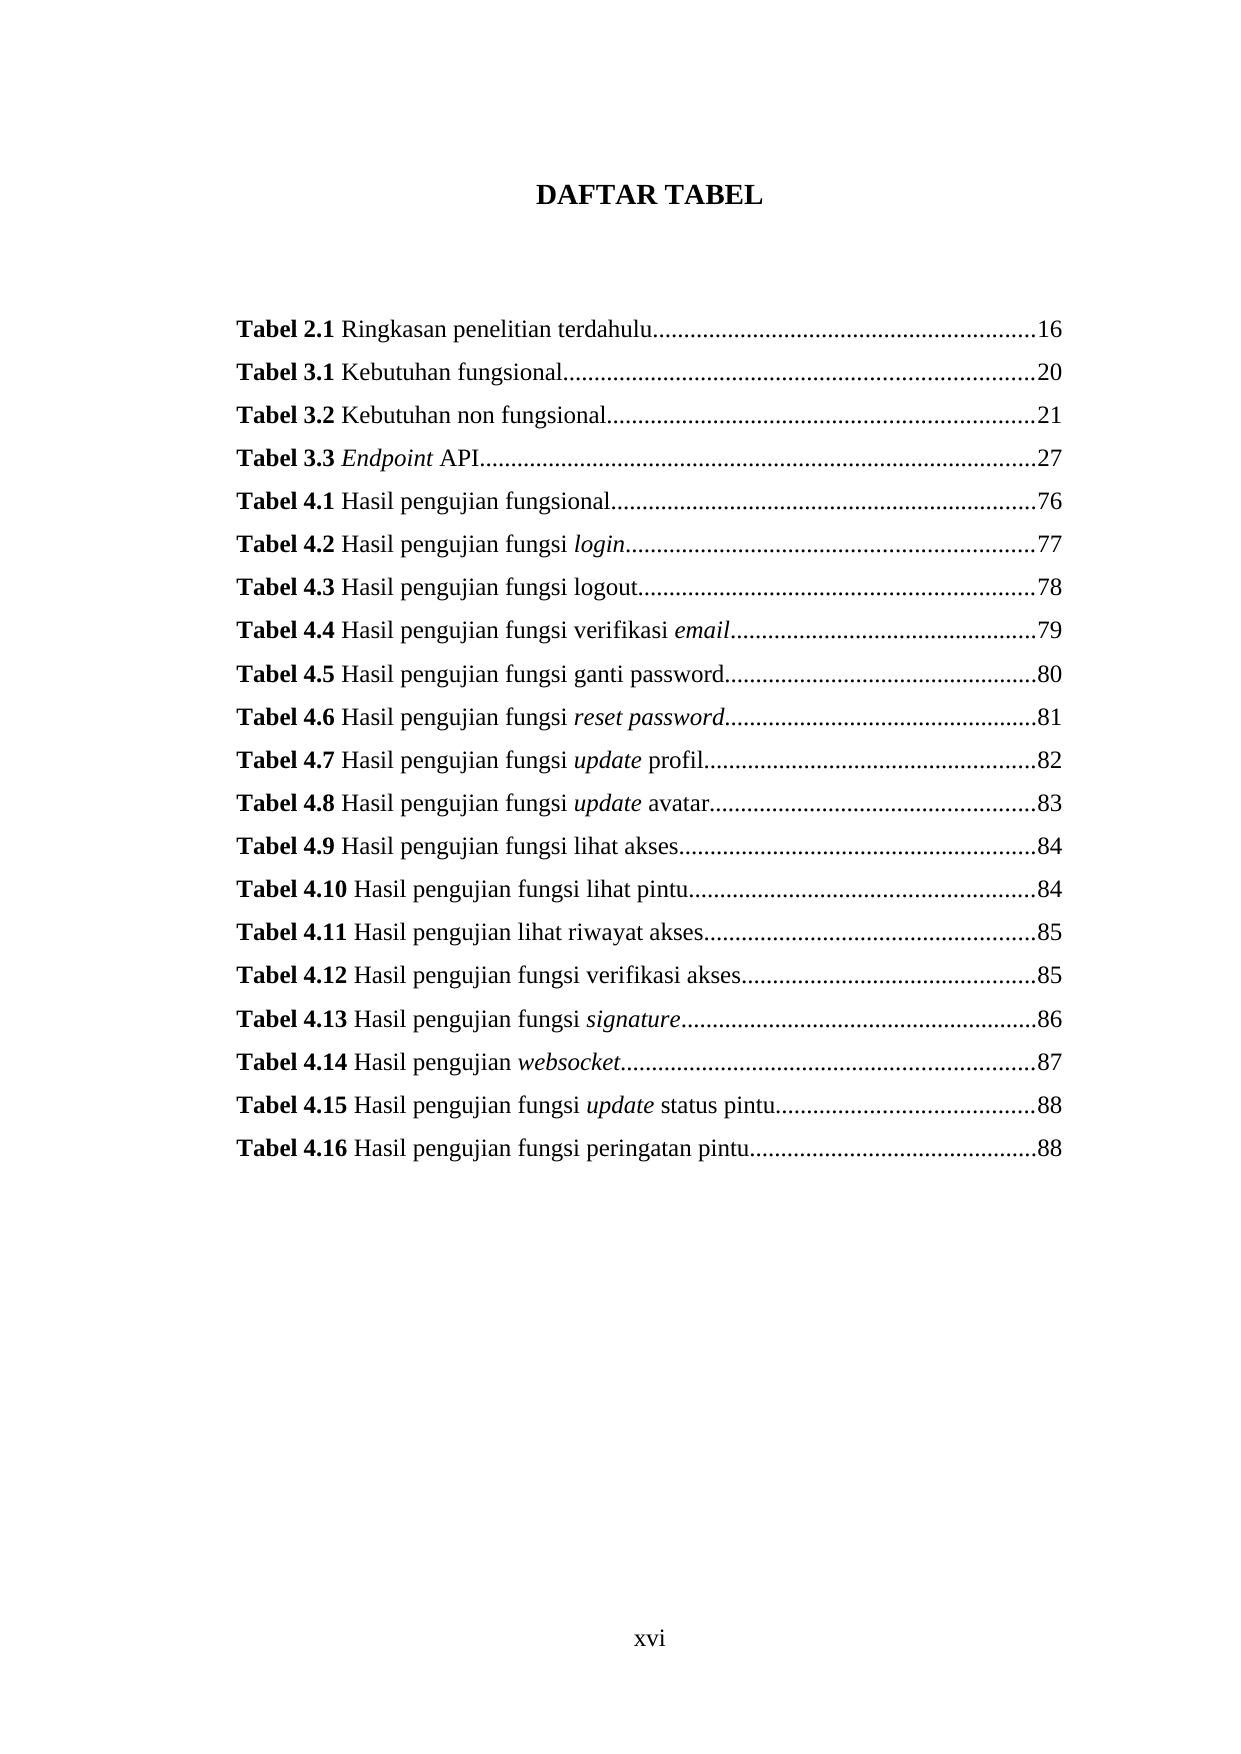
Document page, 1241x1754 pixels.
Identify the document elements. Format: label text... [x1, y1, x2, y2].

text Tabel 4.7 Hasil pengujian fungsi update profil 82 [236, 745, 1063, 774]
text Tabel 4.5 Hasil pengujian fungsi ganti password 80 [236, 659, 1063, 687]
text Tabel 4.4 Hasil pengujian fungsi verifikasi email 79 [236, 616, 1063, 644]
text Tabel 4.1 Hasil pengujian fungsional 76 [236, 486, 1063, 515]
text Tabel 4.15 Hasil pengujian fungsi update status pintu 88 [236, 1090, 1063, 1119]
text Tabel 4.14 Hasil pengujian websocket 87 [236, 1047, 1063, 1076]
text Tabel 4.16 Hasil pengujian fungsi peringatan pintu 88 [236, 1133, 1063, 1162]
text Tabel 4.3 Hasil pengujian fungsi logout 78 [236, 572, 1063, 601]
text Tabel 4.11 Hasil pengujian lihat riwayat akses 85 [236, 917, 1063, 946]
text Tabel 4.2 Hasil pengujian fungsi login 77 [236, 529, 1063, 558]
text Tabel 4.13 Hasil pengujian fungsi signature 86 [236, 1004, 1063, 1032]
subtitle DAFTAR TABEL [236, 177, 1063, 211]
text Tabel 4.10 Hasil pengujian fungsi lihat pintu 84 [236, 874, 1063, 903]
text Tabel 3.2 Kebutuhan non fungsional 21 [236, 400, 1063, 429]
text Tabel 3.1 Kebutuhan fungsional 20 [236, 357, 1063, 386]
text Tabel 4.8 Hasil pengujian fungsi update avatar 83 [236, 788, 1063, 817]
text Tabel 4.9 Hasil pengujian fungsi lihat akses 84 [236, 831, 1063, 860]
text Tabel 3.3 Endpoint API 27 [236, 443, 1063, 472]
text Tabel 4.12 Hasil pengujian fungsi verifikasi akses 85 [236, 961, 1063, 989]
text Tabel 4.6 Hasil pengujian fungsi reset password 81 [236, 702, 1063, 731]
